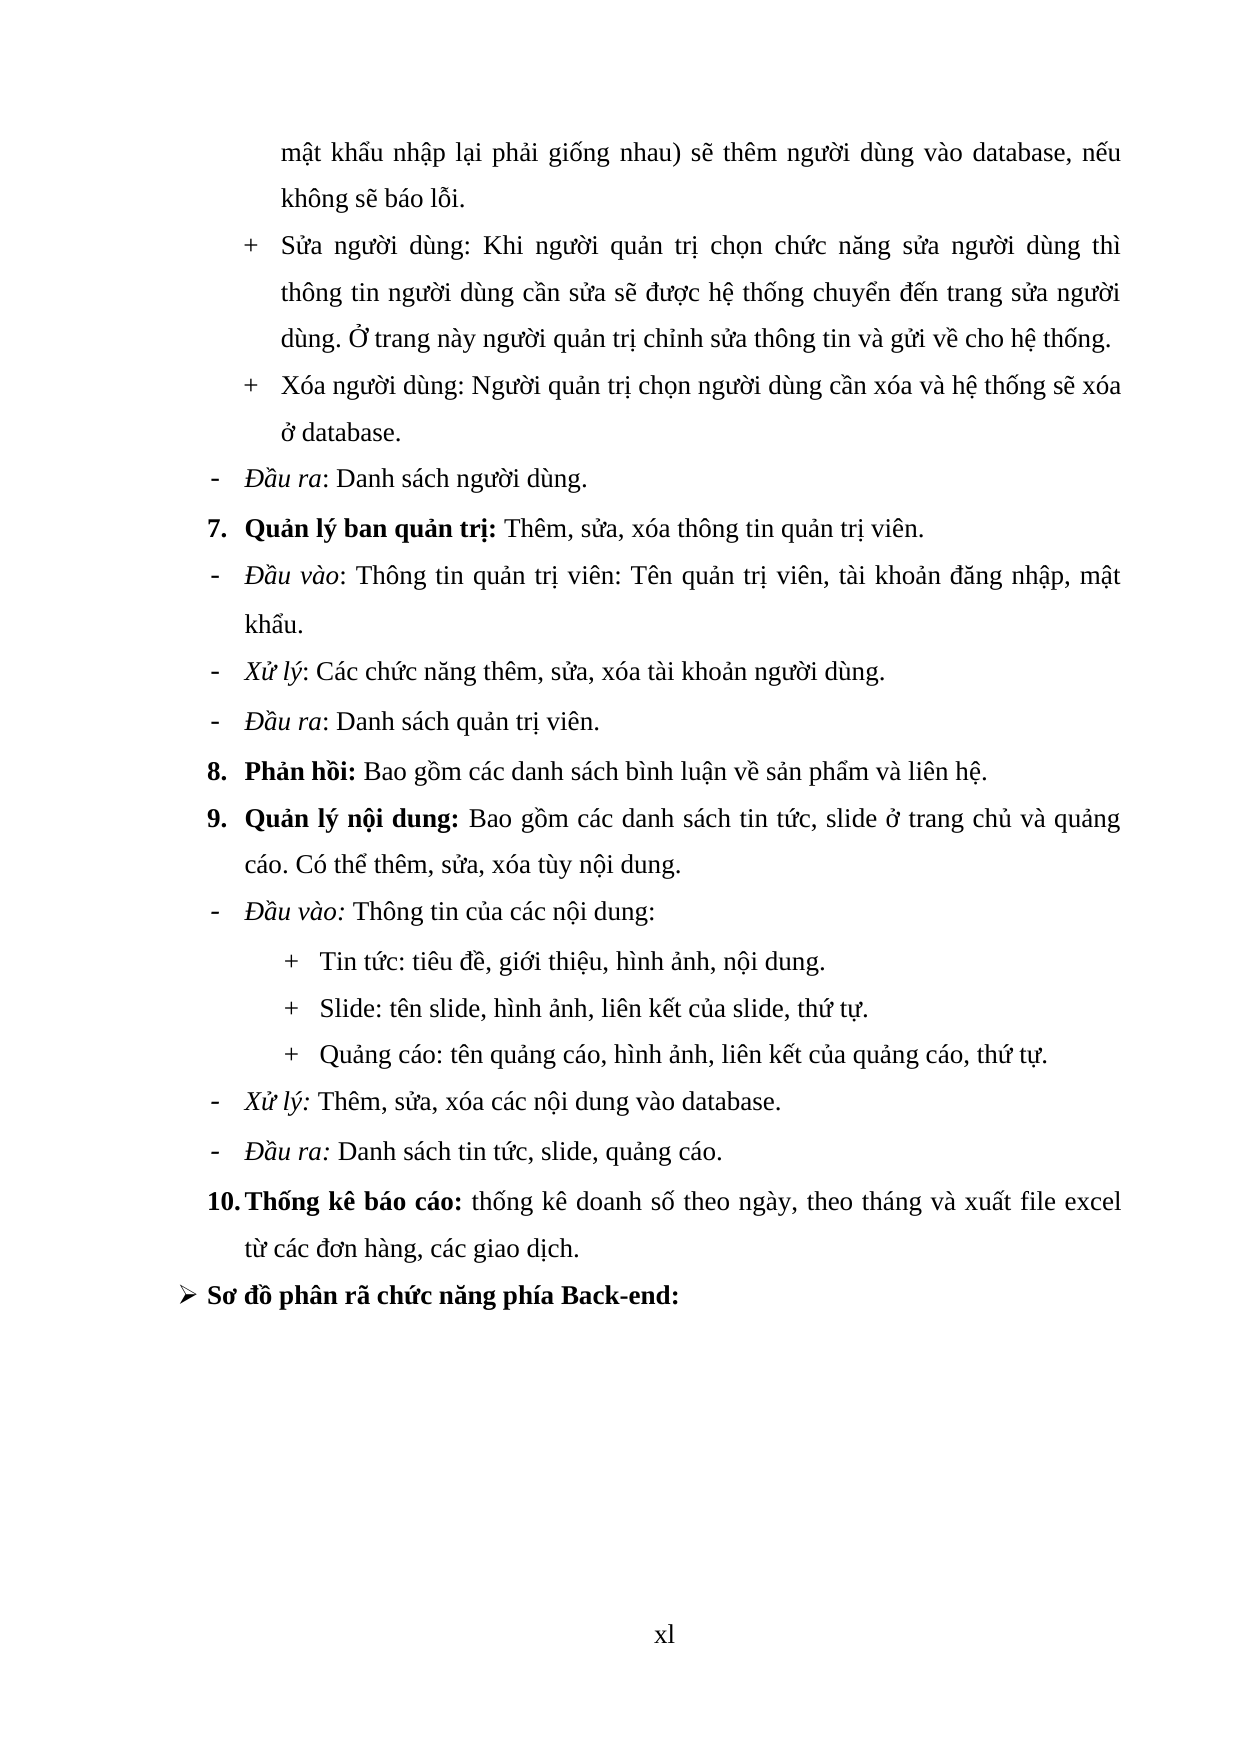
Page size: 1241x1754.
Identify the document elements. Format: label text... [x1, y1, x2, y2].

list Đầu ra: Danh sách quản trị viên. [207, 705, 1122, 738]
list Sơ đồ phân rã chức năng phía Back-end: [177, 1279, 1122, 1310]
list Phản hồi: Bao gồm các danh sách bình luận về sản phẩm và liên hệ. [207, 755, 1122, 786]
list Xóa người dùng: Người quản trị chọn người dùng cần xóa và hệ thống sẽ xóa ở database. [243, 369, 1122, 447]
list Đầu vào: Thông tin quản trị viên: Tên quản trị viên, tài khoản đăng nhập, mật khẩu. [207, 559, 1122, 639]
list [243, 136, 1122, 214]
list Quản lý nội dung: Bao gồm các danh sách tin tức, slide ở trang chủ và quảng cáo. Có thể thêm, sửa, xóa tùy nội dung. [207, 802, 1122, 879]
list Quảng cáo: tên quảng cáo, hình ảnh, liên kết của quảng cáo, thứ tự. [282, 1038, 1122, 1070]
list Xử lý: Thêm, sửa, xóa các nội dung vào database. [207, 1085, 1122, 1119]
list Sửa người dùng: Khi người quản trị chọn chức năng sửa người dùng thì thông tin người dùng cần sửa sẽ được hệ thống chuyển đến trang sửa người dùng. Ở trang này người quản trị chỉnh sửa thông tin và gửi về cho hệ thống. [243, 229, 1122, 354]
list Tin tức: tiêu đề, giới thiệu, hình ảnh, nội dung. [282, 945, 1122, 976]
list Đầu ra: Danh sách tin tức, slide, quảng cáo. [207, 1135, 1122, 1169]
list Xử lý: Các chức năng thêm, sửa, xóa tài khoản người dùng. [207, 655, 1122, 688]
list Thống kê báo cáo: thống kê doanh số theo ngày, theo tháng và xuất file excel từ các đơn hàng, các giao dịch. [207, 1185, 1122, 1263]
list Quản lý ban quản trị: Thêm, sửa, xóa thông tin quản trị viên. [207, 513, 1122, 544]
list Slide: tên slide, hình ảnh, liên kết của slide, thứ tự. [282, 992, 1122, 1023]
list Đầu vào: Thông tin của các nội dung: [207, 895, 1122, 928]
list Đầu ra: Danh sách người dùng. [207, 462, 1122, 496]
